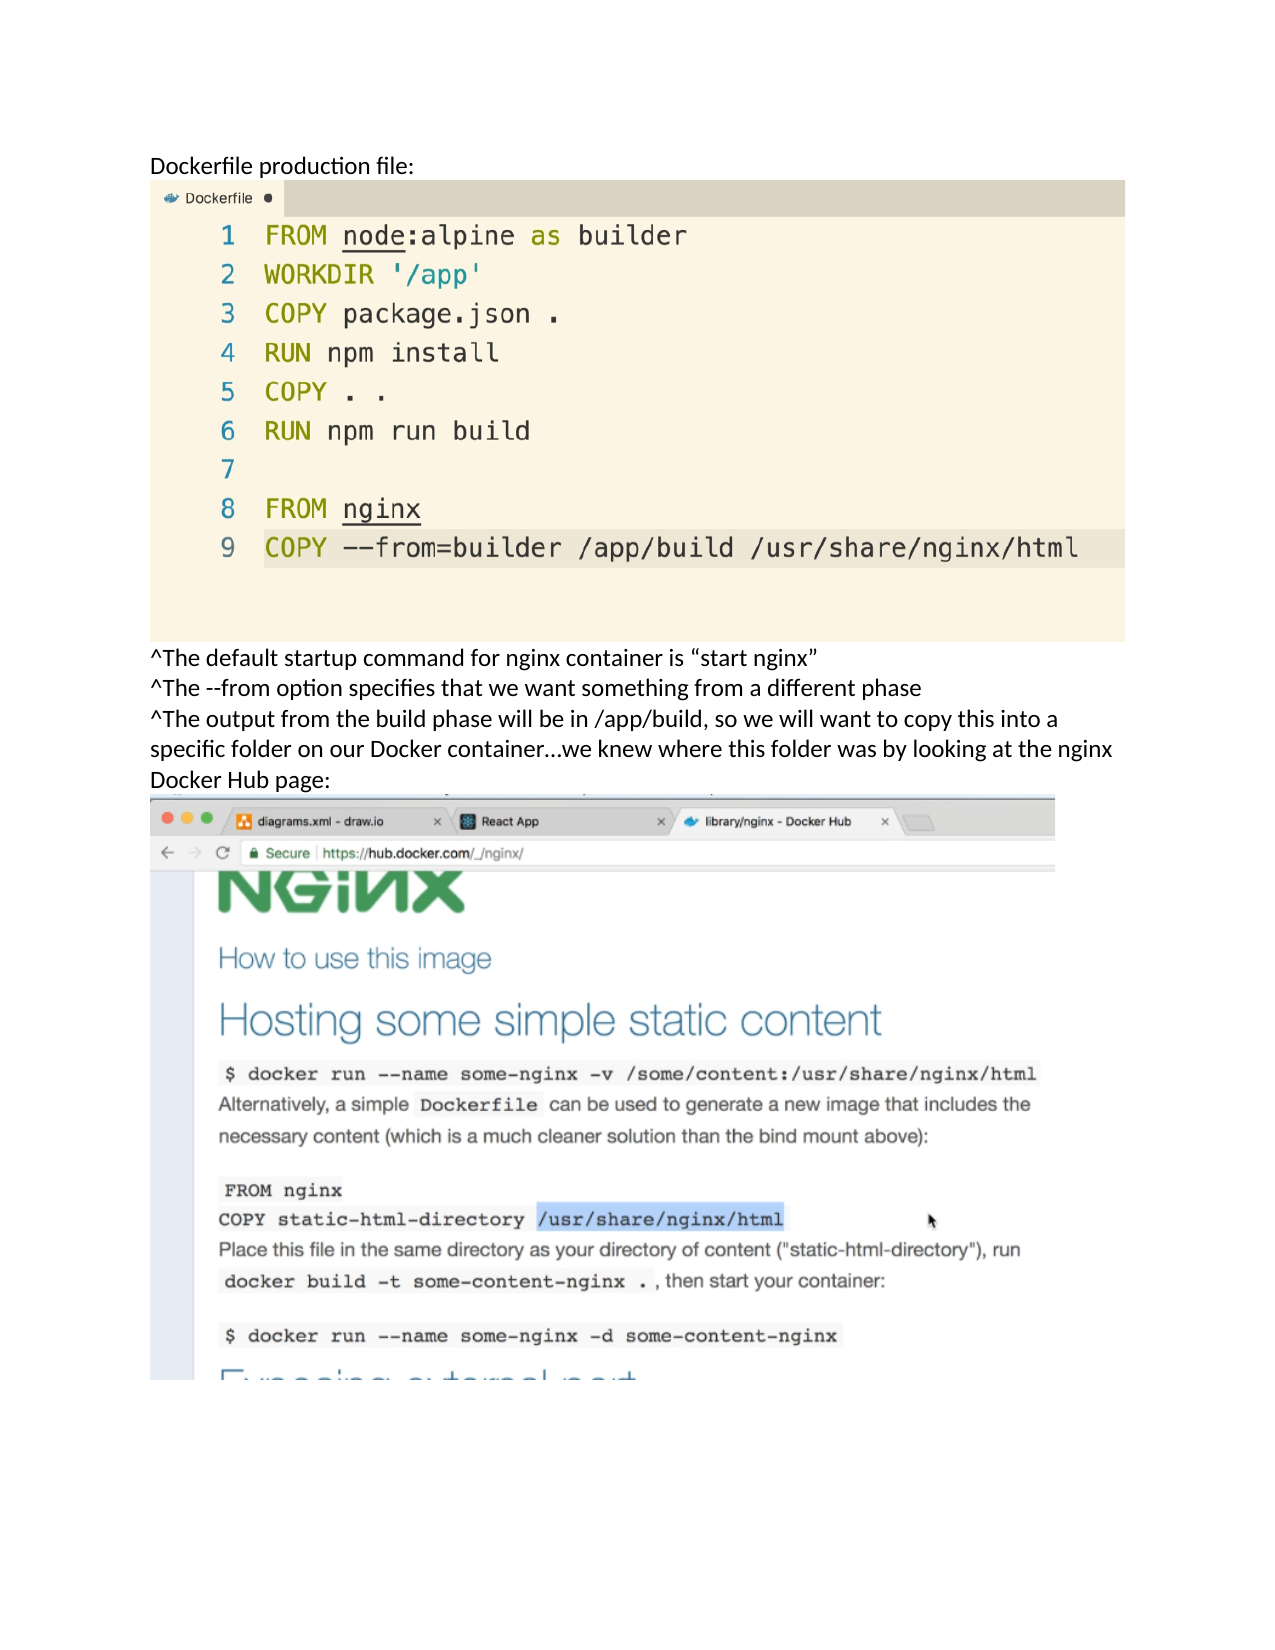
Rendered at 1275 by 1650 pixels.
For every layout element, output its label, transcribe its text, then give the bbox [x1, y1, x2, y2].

text ^The default startup command for nginx container is “start nginx” [150, 642, 1125, 672]
picture [150, 180, 1125, 642]
text ^The --from option specifies that we want something from a different phase [150, 672, 1125, 703]
text Dockerfile production file: [150, 150, 1125, 180]
picture [150, 794, 1056, 1380]
text ^The output from the build phase will be in /app/build, so we will want to copy this into a specific folder on our Docker container…we knew where this folder was by looking at the nginx Docker Hub page: [150, 703, 1125, 794]
